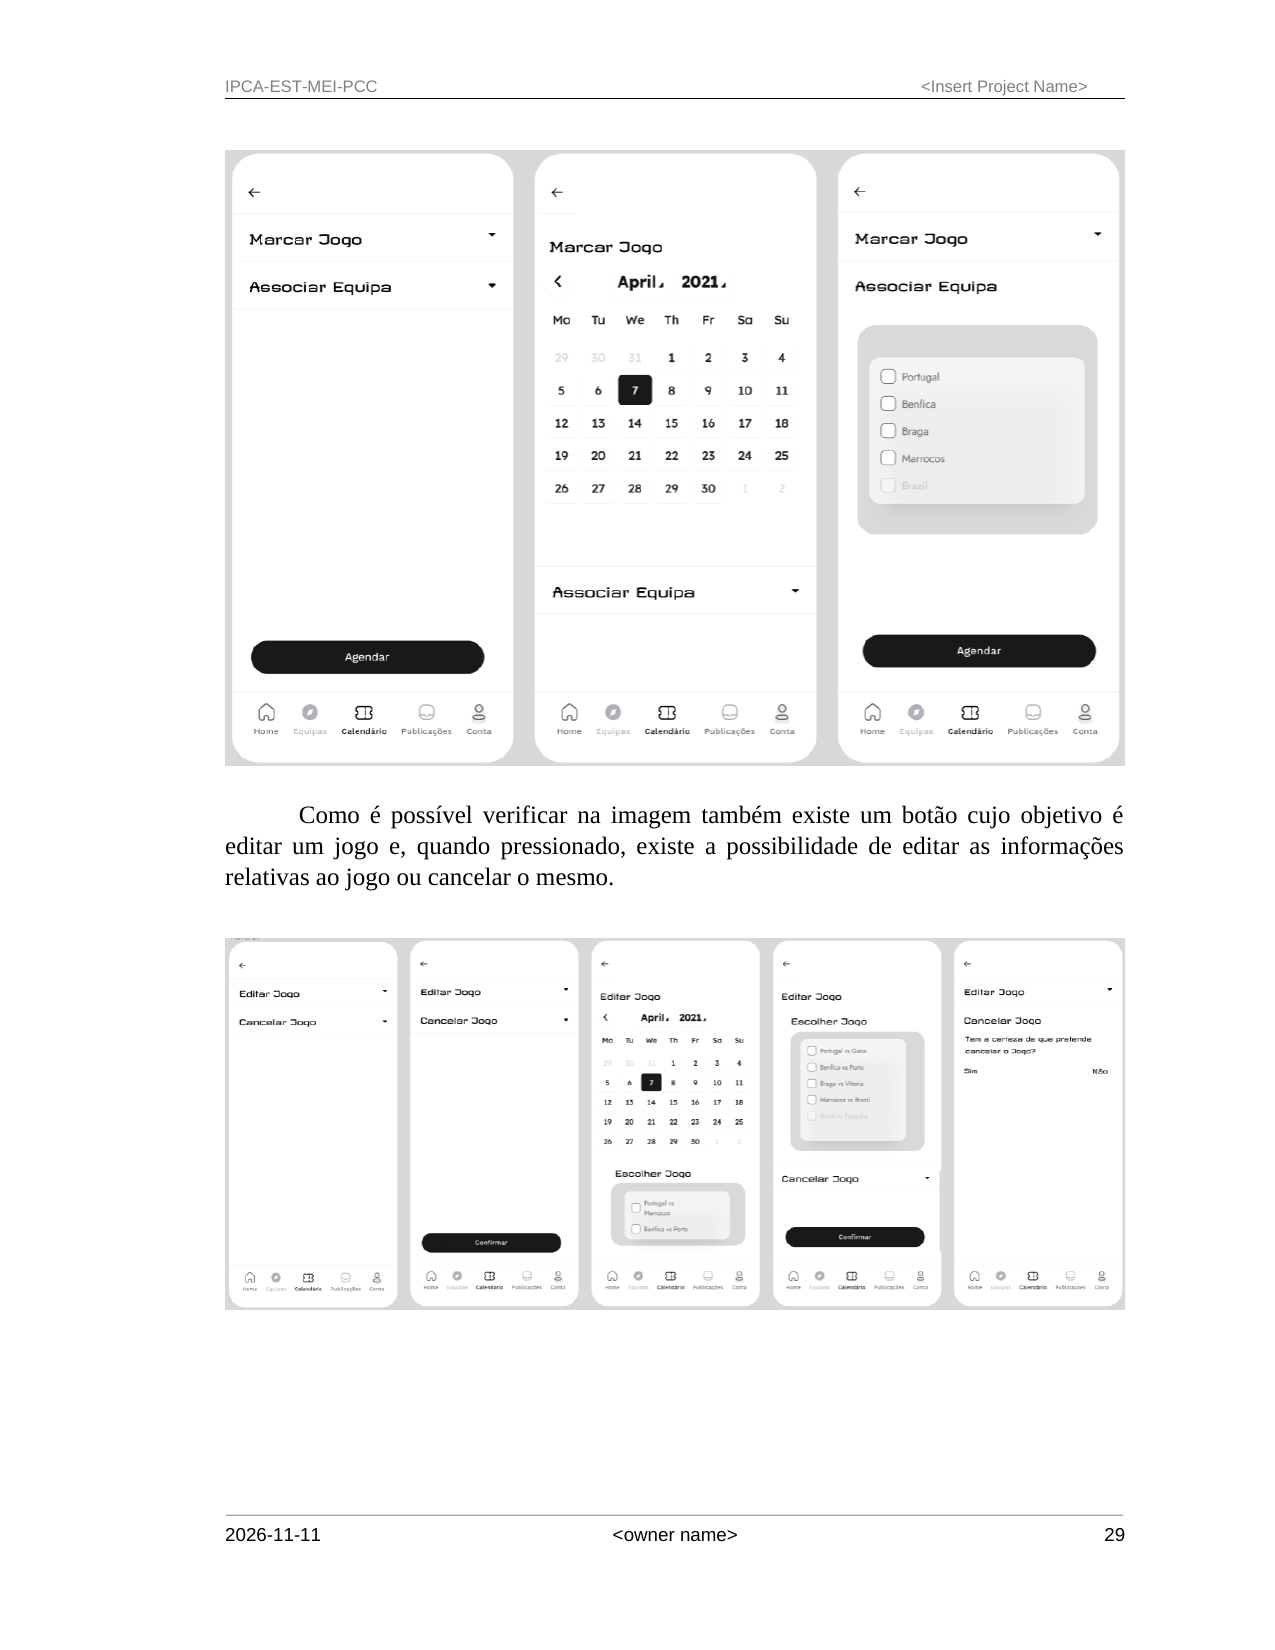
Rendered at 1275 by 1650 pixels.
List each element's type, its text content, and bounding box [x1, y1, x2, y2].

picture [225, 938, 1125, 1310]
picture [225, 150, 1125, 766]
text Como é possível verificar na imagem também existe um botão cujo objetivo é editar um jogo e, quando pressionado, existe a possibilidade de editar as informações relativas ao jogo ou cancelar o mesmo. [225, 797, 1125, 891]
